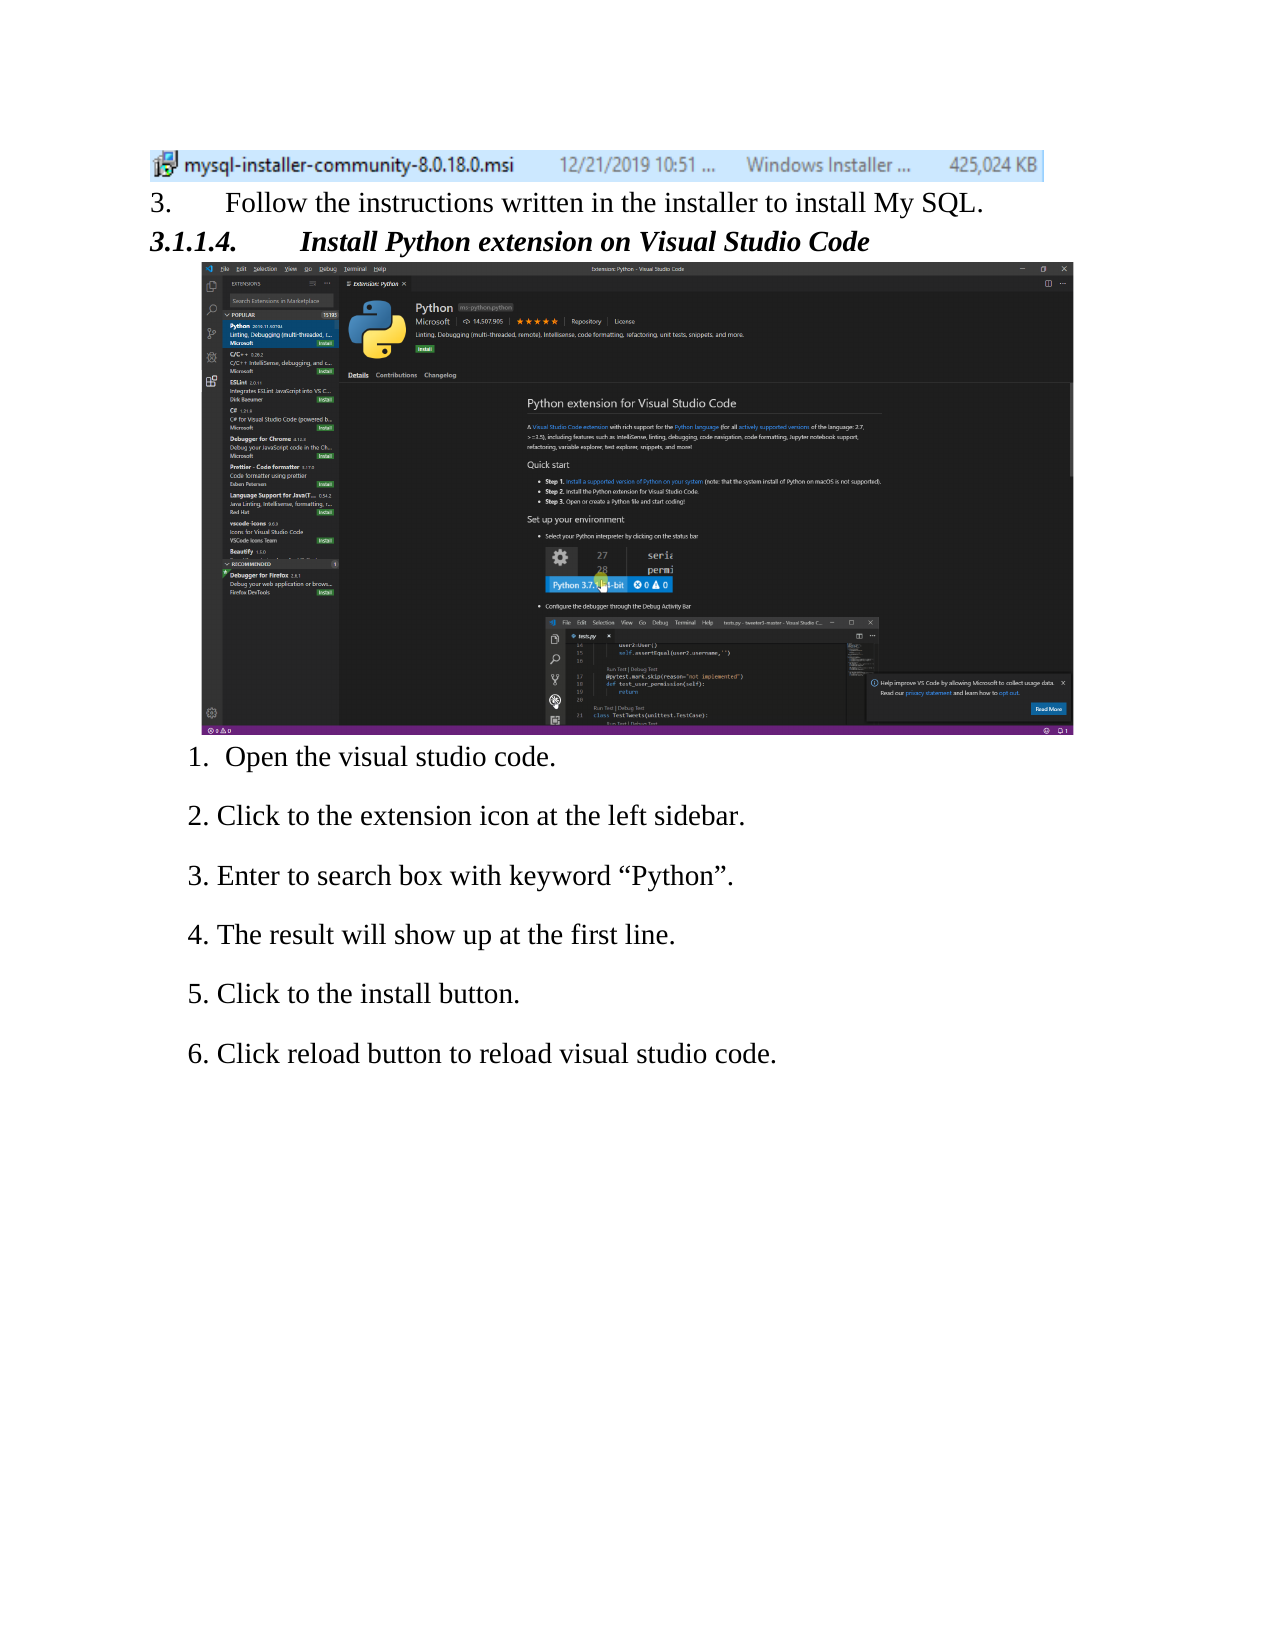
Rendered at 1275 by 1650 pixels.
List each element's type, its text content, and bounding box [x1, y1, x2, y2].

picture [150, 150, 1044, 182]
list Open the visual studio code. [187, 739, 1125, 772]
picture [201, 262, 1074, 735]
text 5. Click to the install button. [187, 976, 1125, 1010]
text 6. Click reload button to reload visual studio code. [187, 1036, 1125, 1069]
list Follow the instructions written in the installer to install My SQL. [150, 185, 1125, 219]
text 3. Enter to search box with keyword “Python”. [187, 858, 1125, 891]
text 4. The result will show up at the first line. [187, 917, 1125, 951]
list Install Python extension on Visual Studio Code [150, 224, 1125, 257]
text 2. Click to the extension icon at the left sidebar. [187, 798, 1125, 832]
